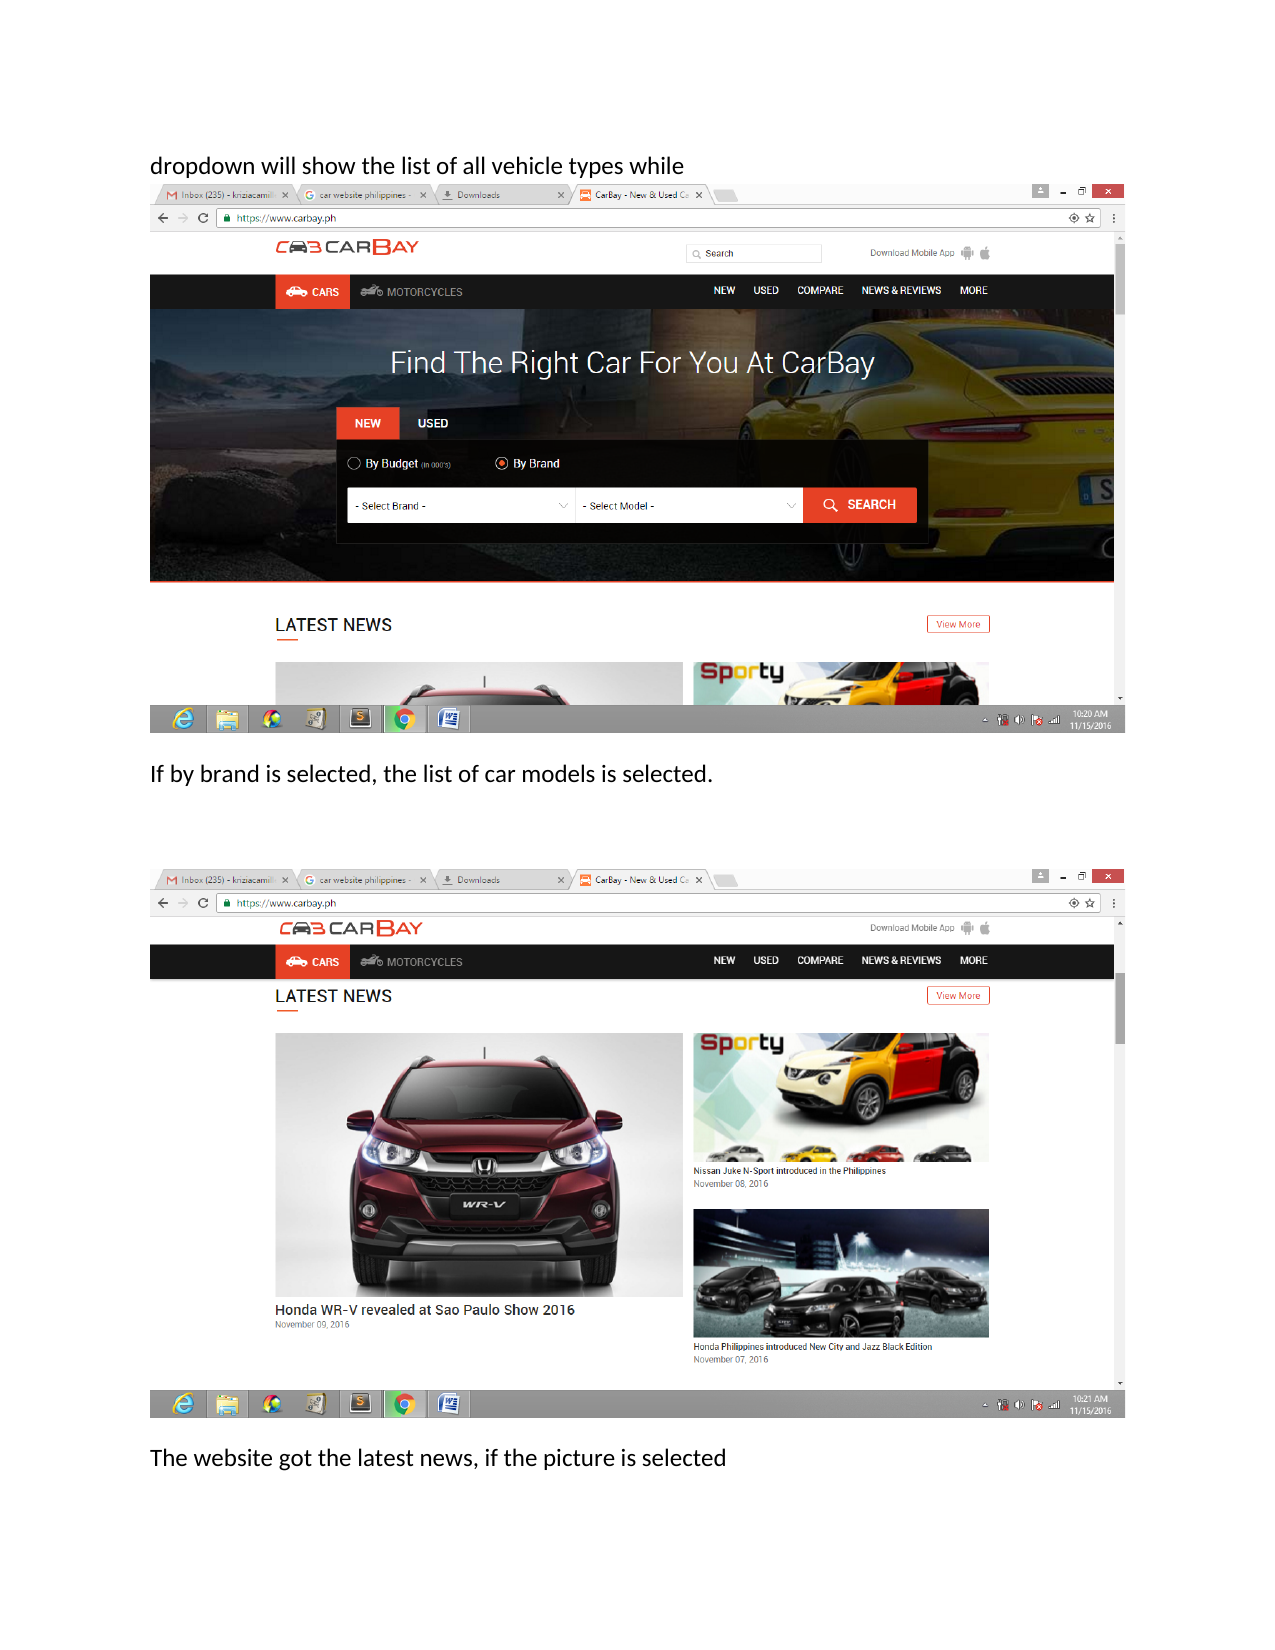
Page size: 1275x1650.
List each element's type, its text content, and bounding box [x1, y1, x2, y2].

picture [150, 184, 1125, 733]
text The website got the latest news, if the picture is selected [150, 1443, 1125, 1473]
picture [150, 869, 1125, 1418]
text If by brand is selected, the list of car models is selected. [150, 758, 1125, 788]
text Again, just like the other websites, they use a filter-search box. This time they use 2 tabs (new and used) and under that 2 radio buttons by budget and by brand. If by Budget is selected, the dropdown will show the list of all vehicle types while [150, 150, 1125, 184]
